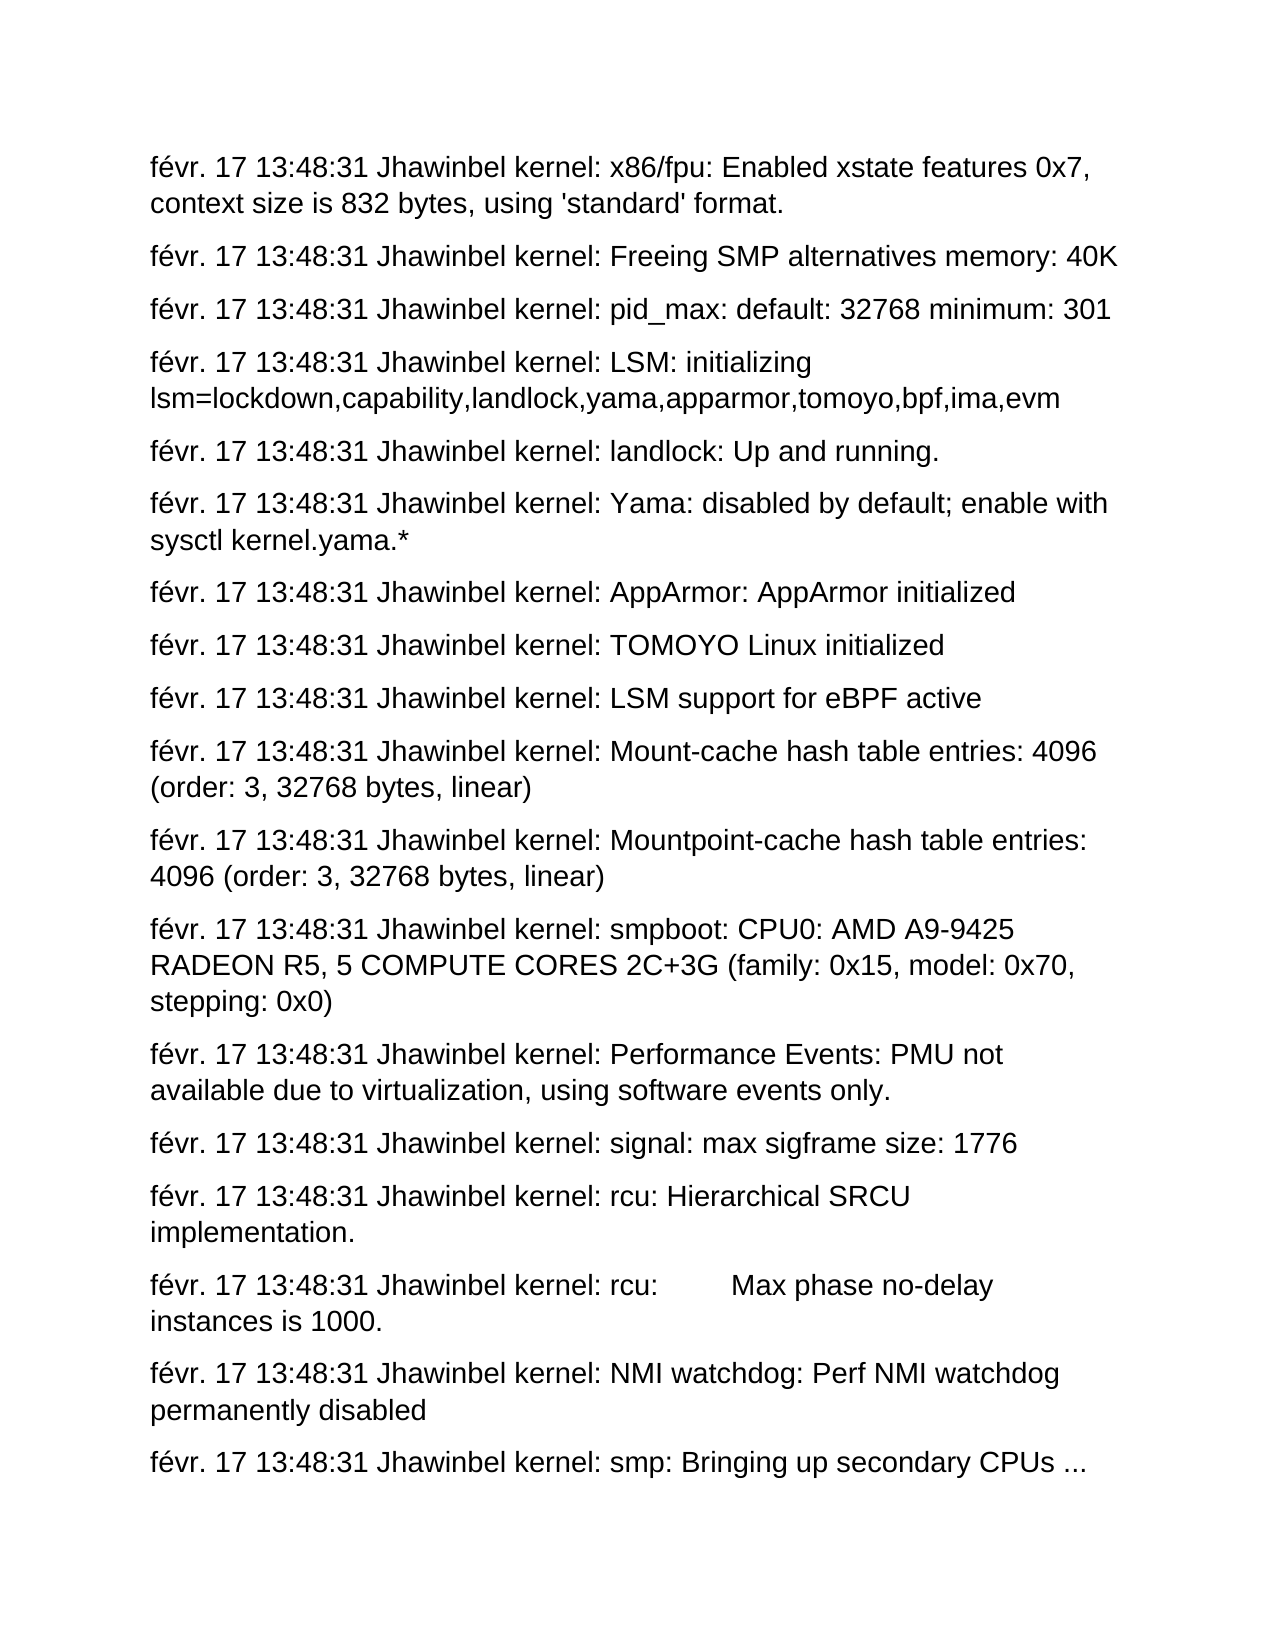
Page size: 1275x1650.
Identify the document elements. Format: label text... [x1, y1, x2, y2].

text févr. 17 13:48:31 Jhawinbel kernel: x86/fpu: Enabled xstate features 0x7, context size is 832 bytes, using 'standard' format. [150, 150, 1125, 220]
text févr. 17 13:48:31 Jhawinbel kernel: Mount-cache hash table entries: 4096 (order: 3, 32768 bytes, linear) [150, 734, 1125, 803]
text févr. 17 13:48:31 Jhawinbel kernel: Performance Events: PMU not available due to virtualization, using software events only. [150, 1037, 1125, 1106]
text févr. 17 13:48:31 Jhawinbel kernel: AppArmor: AppArmor initialized [150, 575, 1125, 609]
text févr. 17 13:48:31 Jhawinbel kernel: LSM: initializing lsm=lockdown,capability,landlock,yama,apparmor,tomoyo,bpf,ima,evm [150, 344, 1125, 414]
text févr. 17 13:48:31 Jhawinbel kernel: LSM support for eBPF active [150, 681, 1125, 714]
text févr. 17 13:48:31 Jhawinbel kernel: NMI watchdog: Perf NMI watchdog permanently disabled [150, 1356, 1125, 1426]
text févr. 17 13:48:31 Jhawinbel kernel: Freeing SMP alternatives memory: 40K [150, 239, 1125, 272]
text févr. 17 13:48:31 Jhawinbel kernel: Mountpoint-cache hash table entries: 4096 (order: 3, 32768 bytes, linear) [150, 823, 1125, 892]
text févr. 17 13:48:31 Jhawinbel kernel: TOMOYO Linux initialized [150, 628, 1125, 662]
text févr. 17 13:48:31 Jhawinbel kernel: smpboot: CPU0: AMD A9-9425 RADEON R5, 5 COMPUTE CORES 2C+3G (family: 0x15, model: 0x70, stepping: 0x0) [150, 912, 1125, 1017]
text févr. 17 13:48:31 Jhawinbel kernel: signal: max sigframe size: 1776 [150, 1126, 1125, 1159]
text févr. 17 13:48:31 Jhawinbel kernel: rcu: Hierarchical SRCU implementation. [150, 1178, 1125, 1248]
text févr. 17 13:48:31 Jhawinbel kernel: pid_max: default: 32768 minimum: 301 [150, 292, 1125, 325]
text févr. 17 13:48:31 Jhawinbel kernel: smp: Bringing up secondary CPUs ... [150, 1445, 1125, 1479]
text févr. 17 13:48:31 Jhawinbel kernel: Yama: disabled by default; enable with sysctl kernel.yama.* [150, 486, 1125, 556]
text févr. 17 13:48:31 Jhawinbel kernel: landlock: Up and running. [150, 433, 1125, 467]
text févr. 17 13:48:31 Jhawinbel kernel: rcu: Max phase no-delay instances is 1000. [150, 1267, 1125, 1337]
